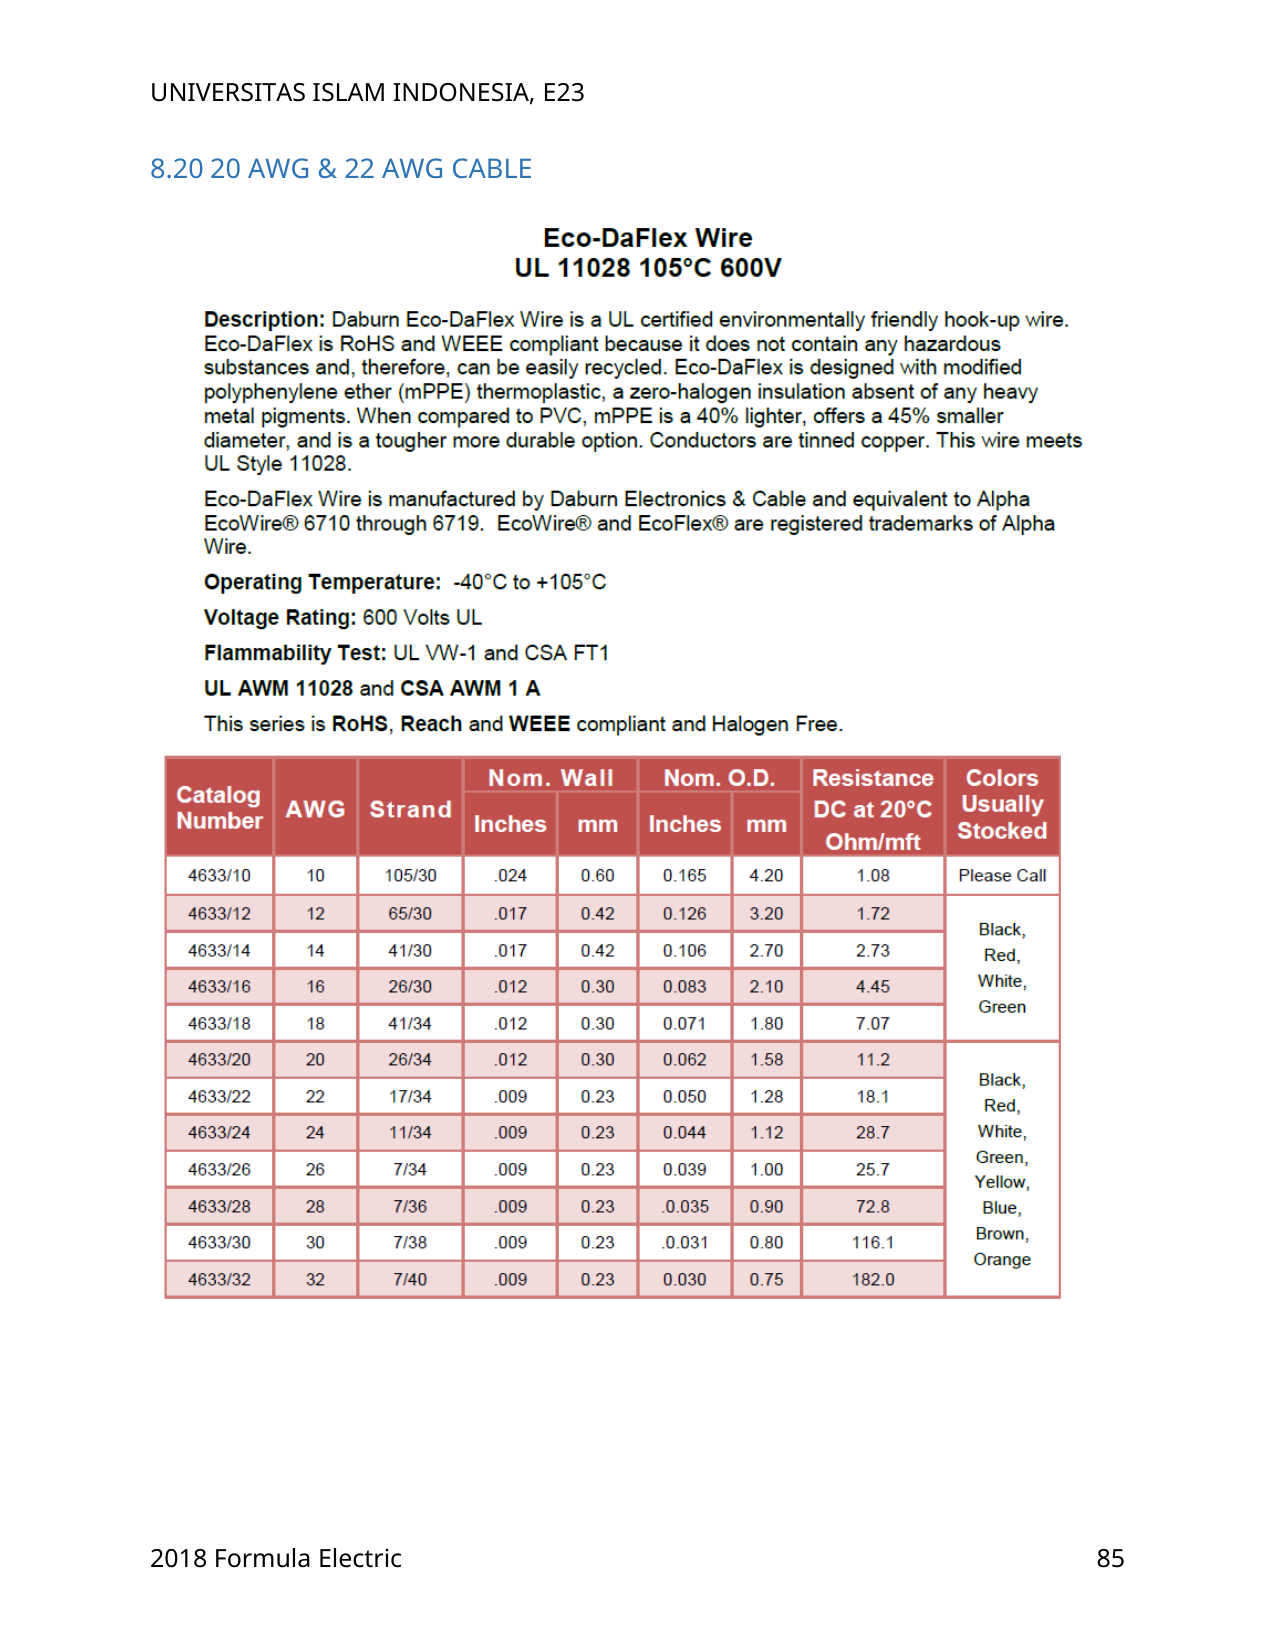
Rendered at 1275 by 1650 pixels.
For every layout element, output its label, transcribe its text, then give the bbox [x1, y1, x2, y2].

subtitle 20 AWG & 22 AWG CABLE [150, 150, 1125, 186]
picture [150, 186, 1125, 1327]
